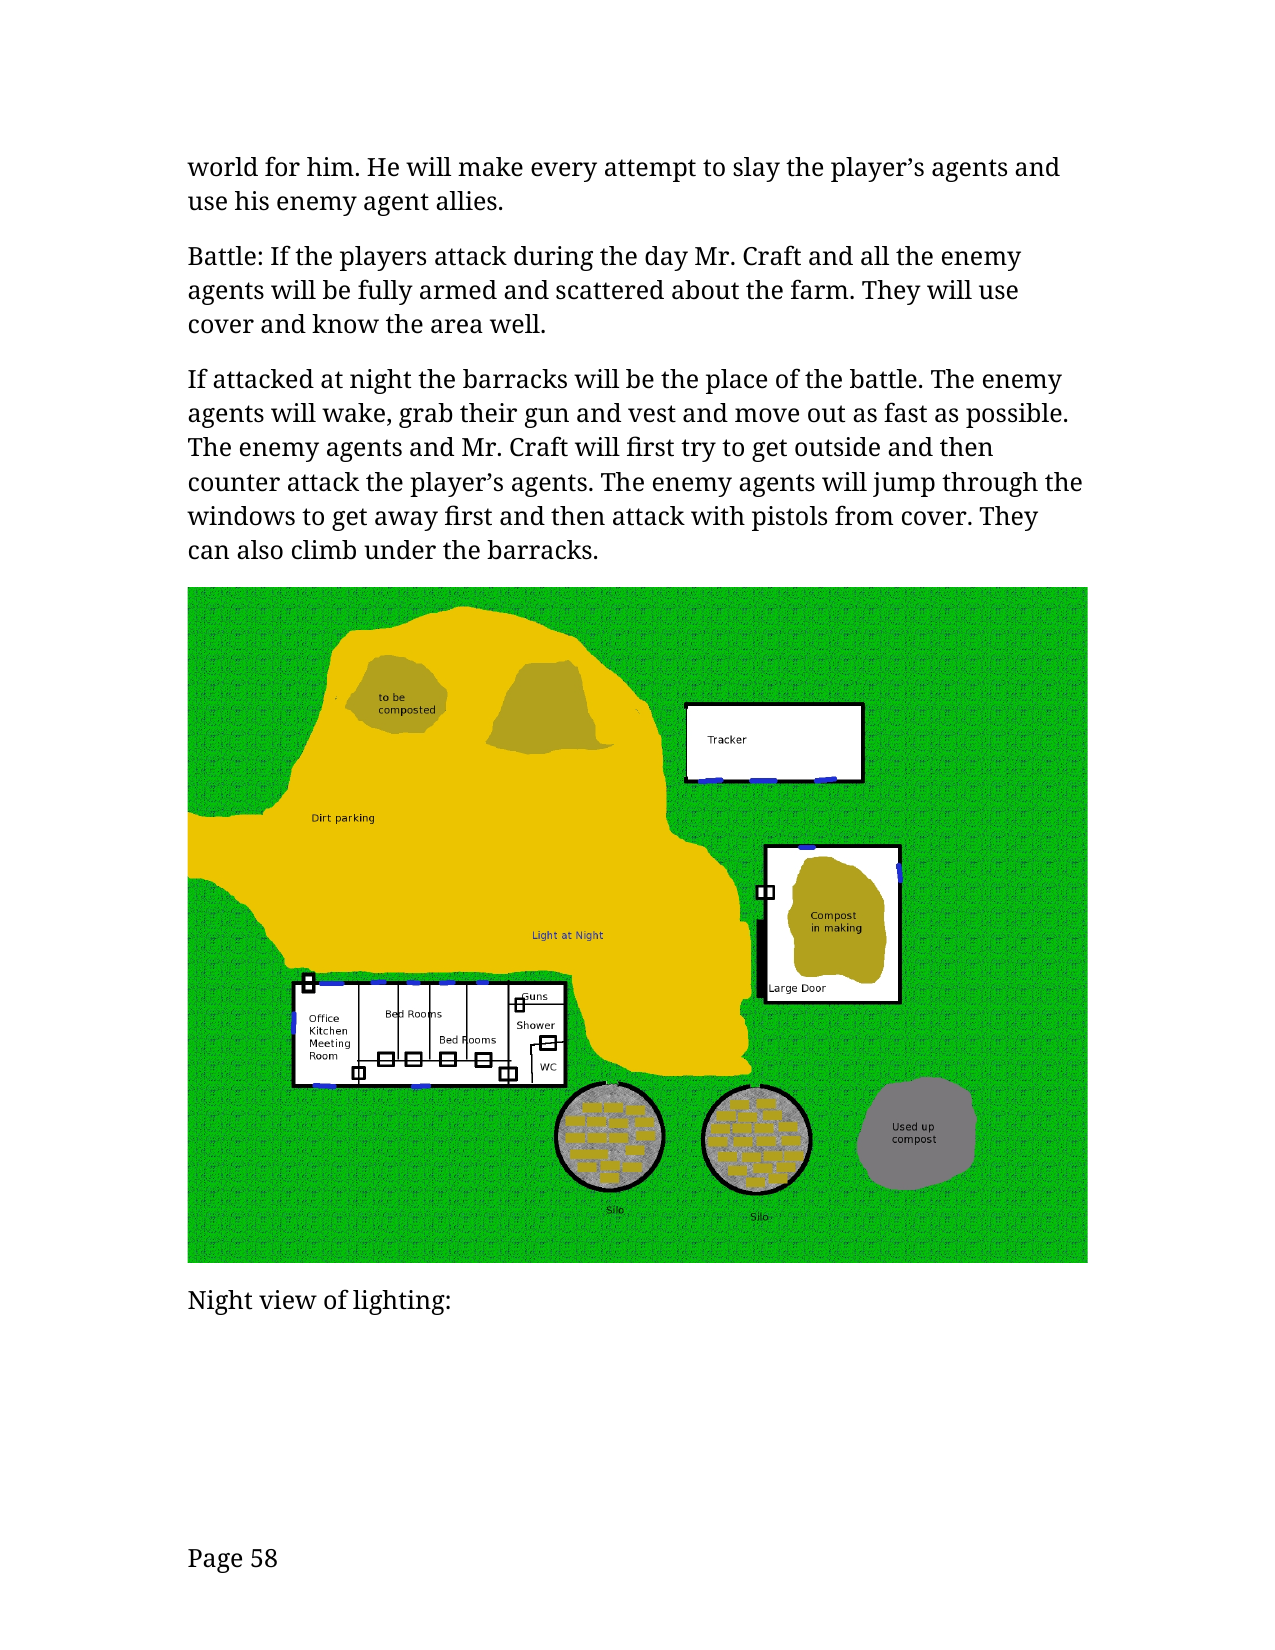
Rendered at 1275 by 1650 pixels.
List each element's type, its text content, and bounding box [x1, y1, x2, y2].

text Battle: If the players attack during the day Mr. Craft and all the enemy agents will be fully armed and scattered about the farm. They will use cover and know the area well. [187, 239, 1087, 341]
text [187, 150, 1087, 218]
text Night view of lighting: [187, 1283, 1087, 1317]
text If attacked at night the barracks will be the place of the battle. The enemy agents will wake, grab their gun and vest and move out as fast as possible. The enemy agents and Mr. Craft will first try to get outside and then counter attack the player’s agents. The enemy agents will jump through the windows to get away first and then attack with pistols from cover. They can also climb under the barracks. [187, 362, 1087, 566]
picture [187, 587, 1088, 1263]
